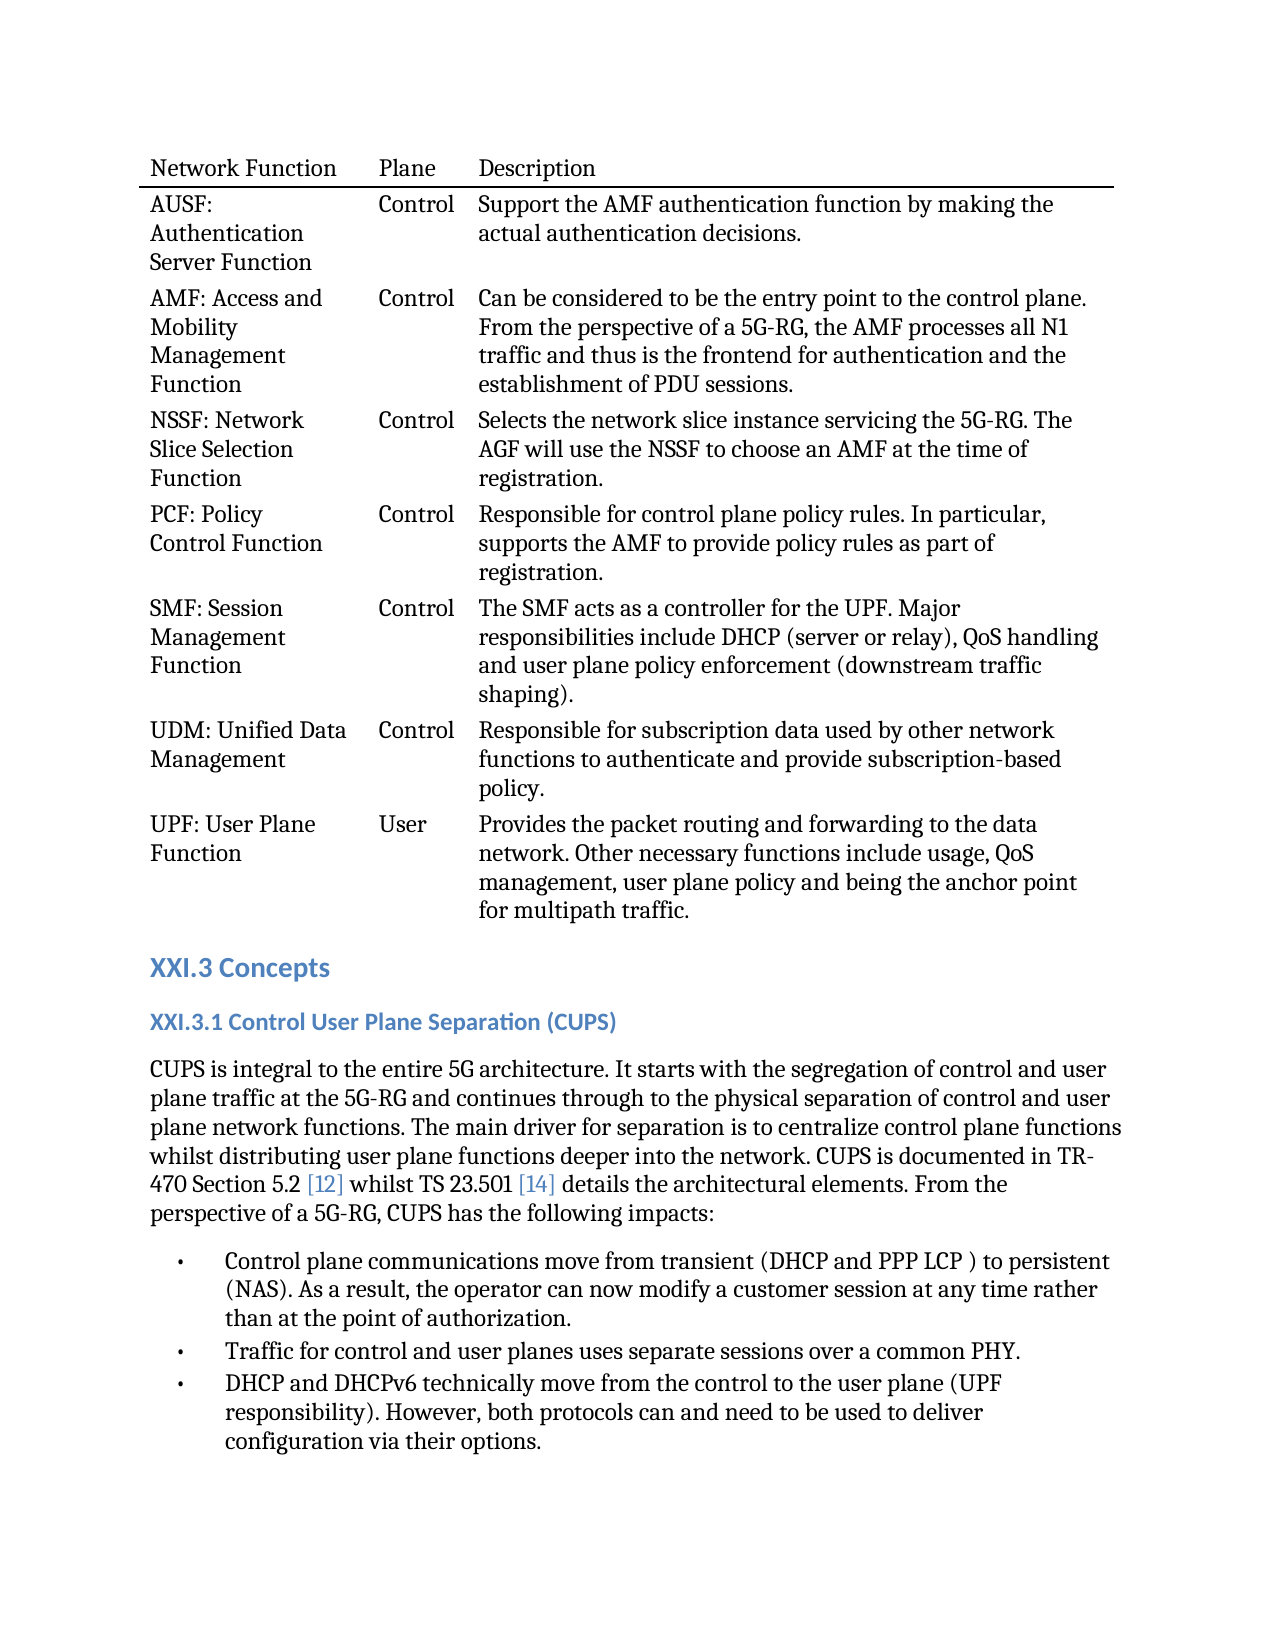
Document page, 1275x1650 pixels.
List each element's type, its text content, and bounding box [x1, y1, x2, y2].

text CUPS is integral to the entire 5G architecture. It starts with the segregation of control and user plane traffic at the 5G-RG and continues through to the physical separation of control and user plane network functions. The main driver for separation is to centralize control plane functions whilst distributing user plane functions deeper into the network. CUPS is documented in TR-470 Section 5.2 [12] whilst TS 23.501 [14] details the architectural elements. From the perspective of a 5G-RG, CUPS has the following impacts: [150, 1055, 1125, 1228]
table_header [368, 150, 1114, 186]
subtitle XXI.3 Concepts [150, 949, 1125, 985]
list Control plane communications move from transient (DHCP and PPP LCP ) to persistent (NAS). As a result, the operator can now modify a customer session at any time rather than at the point of authorization. [175, 1247, 1125, 1333]
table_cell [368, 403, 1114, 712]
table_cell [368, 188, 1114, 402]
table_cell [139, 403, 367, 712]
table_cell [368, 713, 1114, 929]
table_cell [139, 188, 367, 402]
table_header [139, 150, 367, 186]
list Traffic for control and user planes uses separate sessions over a common PHY. [175, 1337, 1125, 1365]
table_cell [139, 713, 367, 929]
list DHCP and DHCPv6 technically move from the control to the user plane (UPF responsibility). However, both protocols can and need to be used to deliver configuration via their options. [175, 1369, 1125, 1455]
subtitle XXI.3.1 Control User Plane Separation (CUPS) [150, 1006, 1125, 1037]
